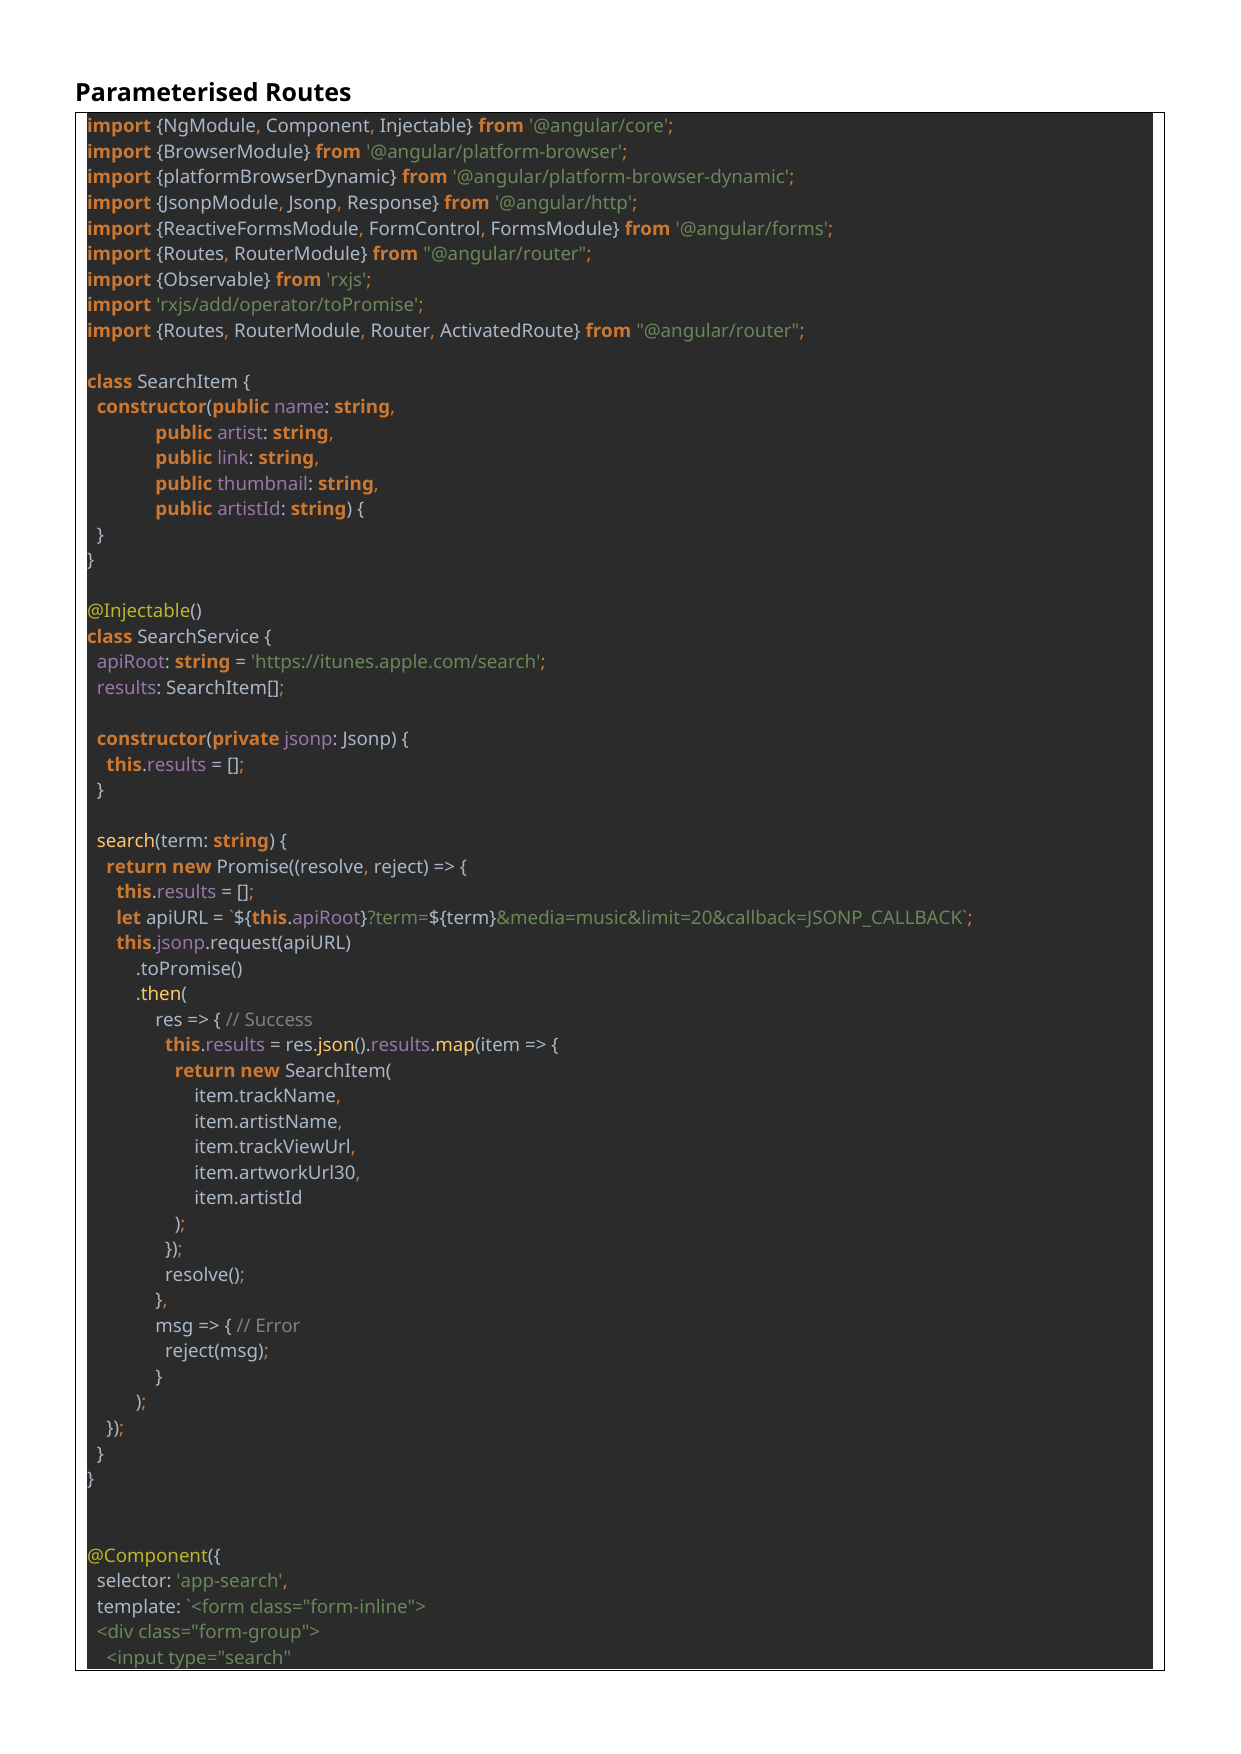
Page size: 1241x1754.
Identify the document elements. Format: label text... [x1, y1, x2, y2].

text Parameterised Routes [75, 75, 1165, 109]
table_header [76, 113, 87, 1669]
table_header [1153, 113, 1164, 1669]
